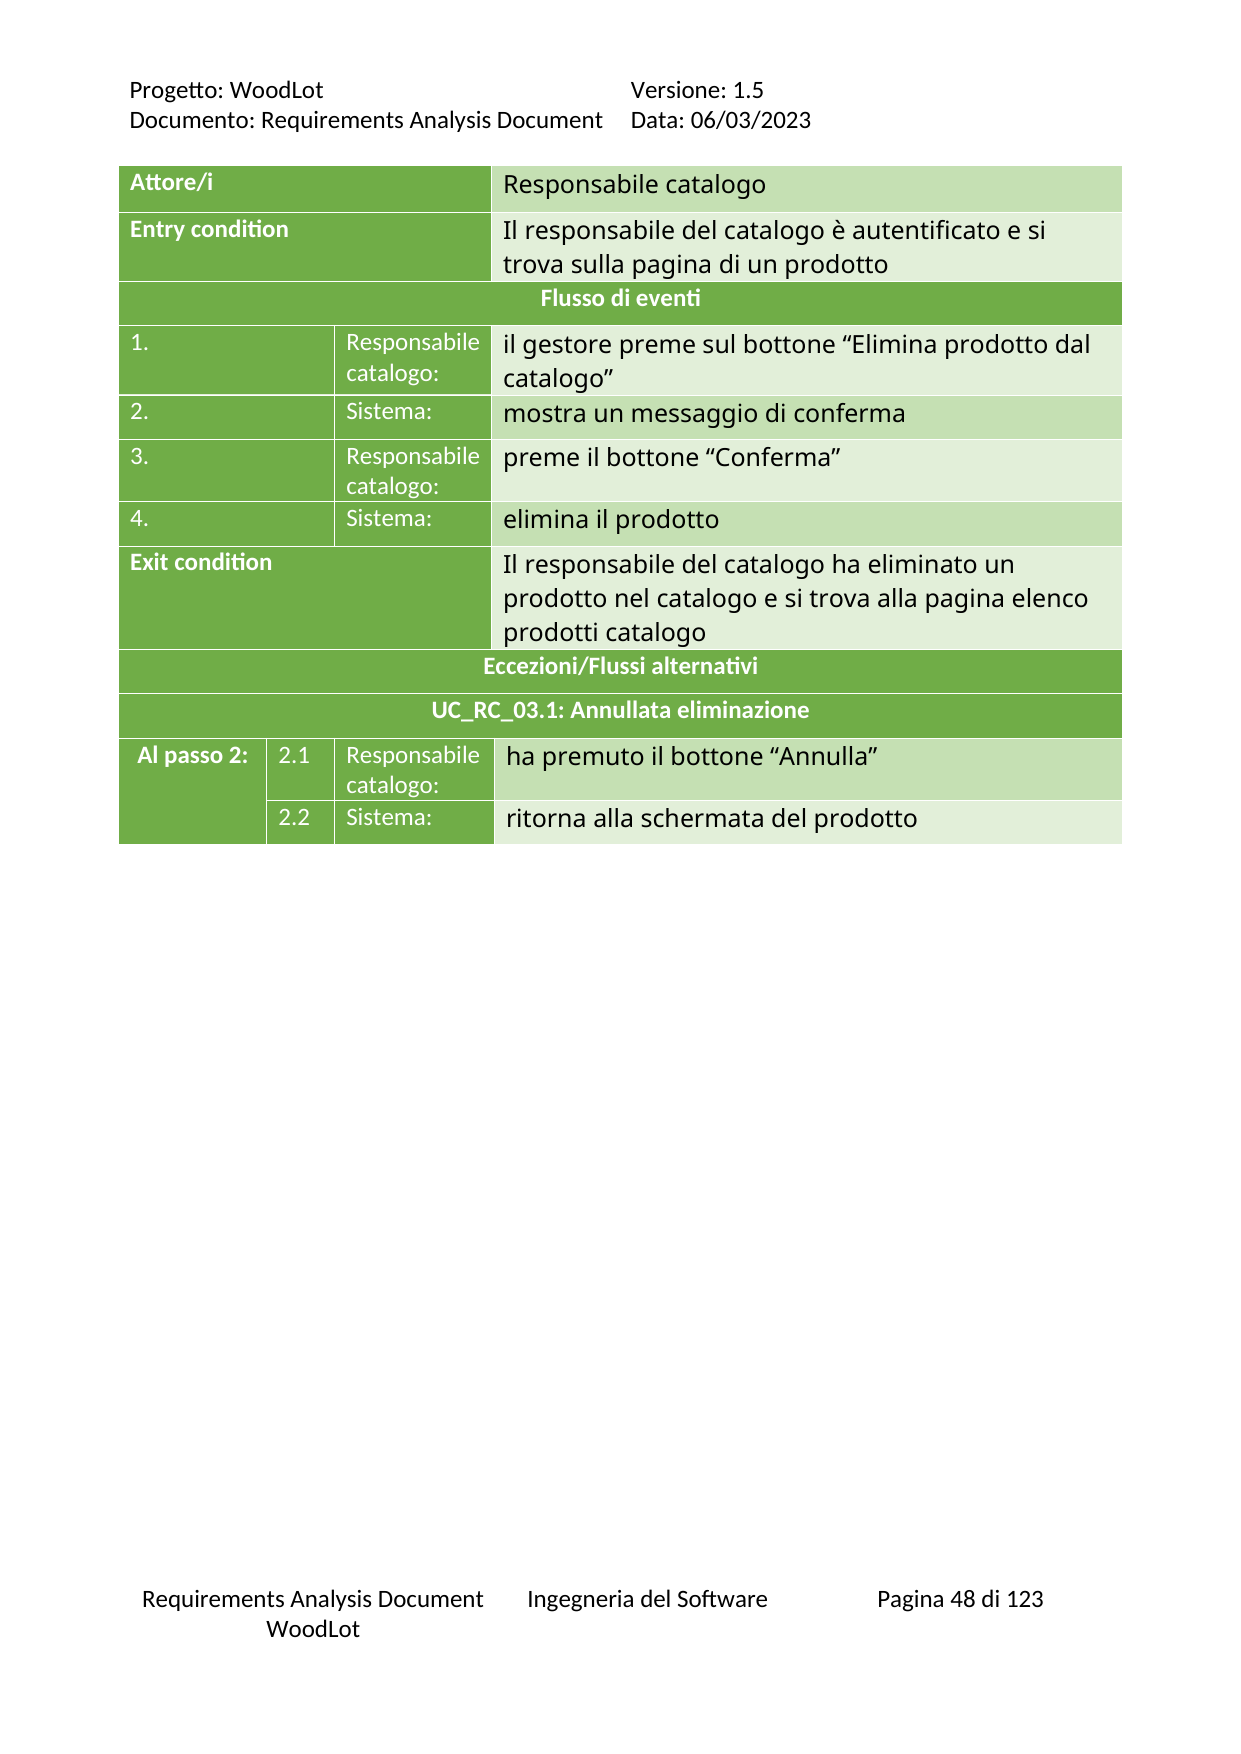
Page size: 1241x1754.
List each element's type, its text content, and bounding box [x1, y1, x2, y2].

table_cell il gestore preme sul bottone “Elimina prodotto dal catalogo” [492, 326, 1122, 394]
table_cell Responsabile catalogo: [335, 739, 494, 800]
table_cell ha premuto il bottone “Annulla” [495, 739, 1122, 800]
table_cell Flusso di eventi [119, 282, 1122, 325]
table_cell Responsabile catalogo: [335, 440, 491, 501]
table_cell Il responsabile del catalogo è autentificato e si trova sulla pagina di un prodotto [492, 213, 1122, 281]
table_cell Responsabile catalogo [492, 166, 1122, 212]
table_cell Eccezioni/Flussi alternativi [119, 650, 1122, 693]
table_cell Attore/i [119, 166, 491, 212]
table_cell 2. [119, 396, 334, 439]
table_cell Entry condition [119, 213, 491, 281]
table_cell 3. [119, 440, 334, 501]
table_cell Il responsabile del catalogo ha eliminato un prodotto nel catalogo e si trova alla pagina elenco prodotti catalogo [492, 547, 1122, 649]
table_cell Sistema: [335, 801, 494, 844]
table_cell 4. [119, 502, 334, 546]
table_cell Exit condition [119, 547, 491, 649]
table_cell preme il bottone “Conferma” [492, 440, 1122, 501]
table_cell Responsabile catalogo: [335, 326, 491, 394]
table_cell 2.2 [267, 801, 334, 844]
table_cell 2.1 [267, 739, 334, 800]
table_cell Sistema: [335, 396, 491, 439]
table_cell Sistema: [335, 502, 491, 546]
table_cell 1. [119, 326, 334, 394]
table_cell Al passo 2: [119, 739, 266, 844]
table_cell mostra un messaggio di conferma [492, 396, 1122, 439]
table_cell elimina il prodotto [492, 502, 1122, 546]
table_cell ritorna alla schermata del prodotto [495, 801, 1122, 844]
table_cell UC_RC_03.1: Annullata eliminazione [119, 694, 1122, 738]
